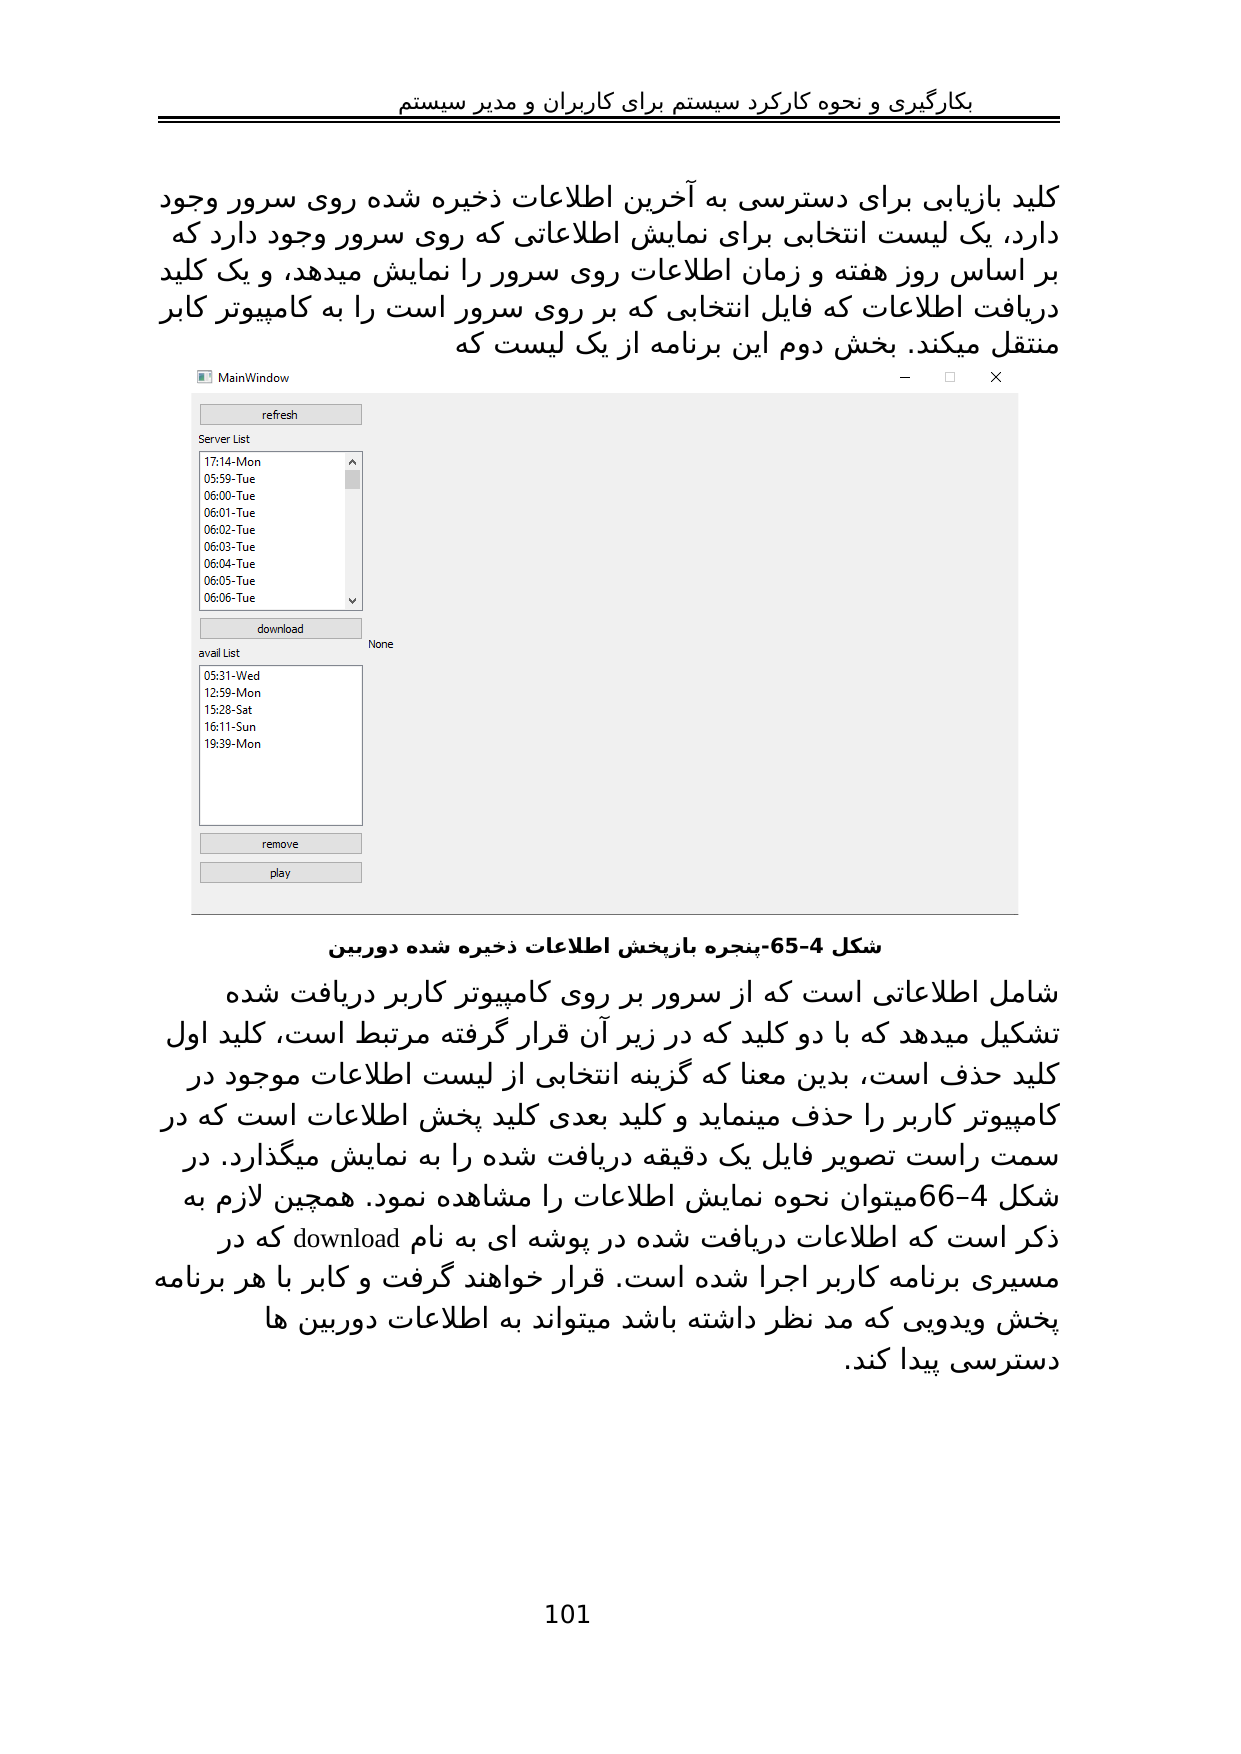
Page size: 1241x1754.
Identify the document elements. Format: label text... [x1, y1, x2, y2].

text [150, 180, 1060, 251]
picture [191, 253, 1019, 805]
